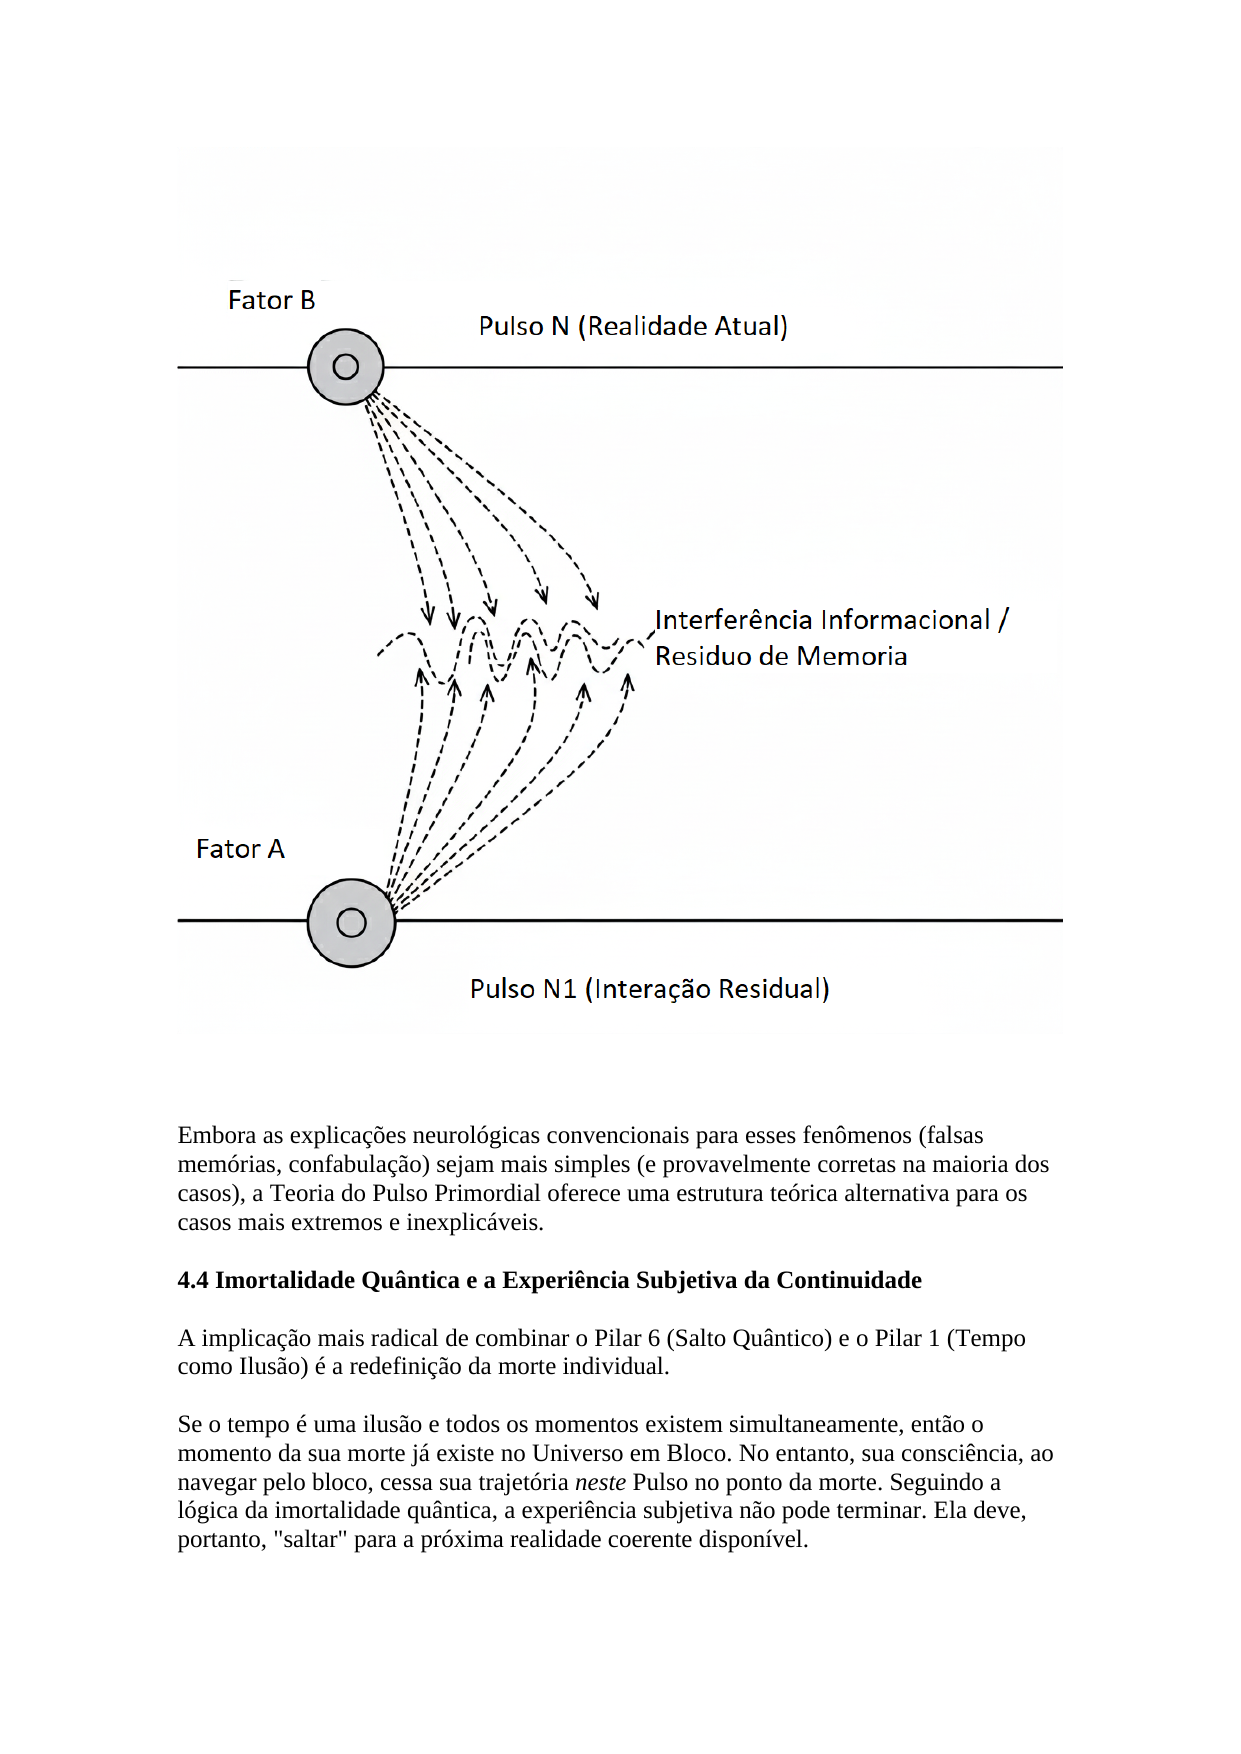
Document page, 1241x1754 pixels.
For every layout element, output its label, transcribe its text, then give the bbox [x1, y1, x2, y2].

text A implicação mais radical de combinar o Pilar 6 (Salto Quântico) e o Pilar 1 (Tempo como Ilusão) é a redefinição da morte individual. [177, 1323, 1063, 1380]
text 4.4 Imortalidade Quântica e a Experiência Subjetiva da Continuidade [177, 1265, 1063, 1293]
text Se o tempo é uma ilusão e todos os momentos existem simultaneamente, então o momento da sua morte já existe no Universo em Bloco. No entanto, sua consciência, ao navegar pelo bloco, cessa sua trajetória neste Pulso no ponto da morte. Seguindo a lógica da imortalidade quântica, a experiência subjetiva não pode terminar. Ela deve, portanto, "saltar" para a próxima realidade coerente disponível. [177, 1409, 1063, 1553]
picture [177, 147, 1063, 1034]
text Embora as explicações neurológicas convencionais para esses fenômenos (falsas memórias, confabulação) sejam mais simples (e provavelmente corretas na maioria dos casos), a Teoria do Pulso Primordial oferece uma estrutura teórica alternativa para os casos mais extremos e inexplicáveis. [177, 1121, 1063, 1236]
